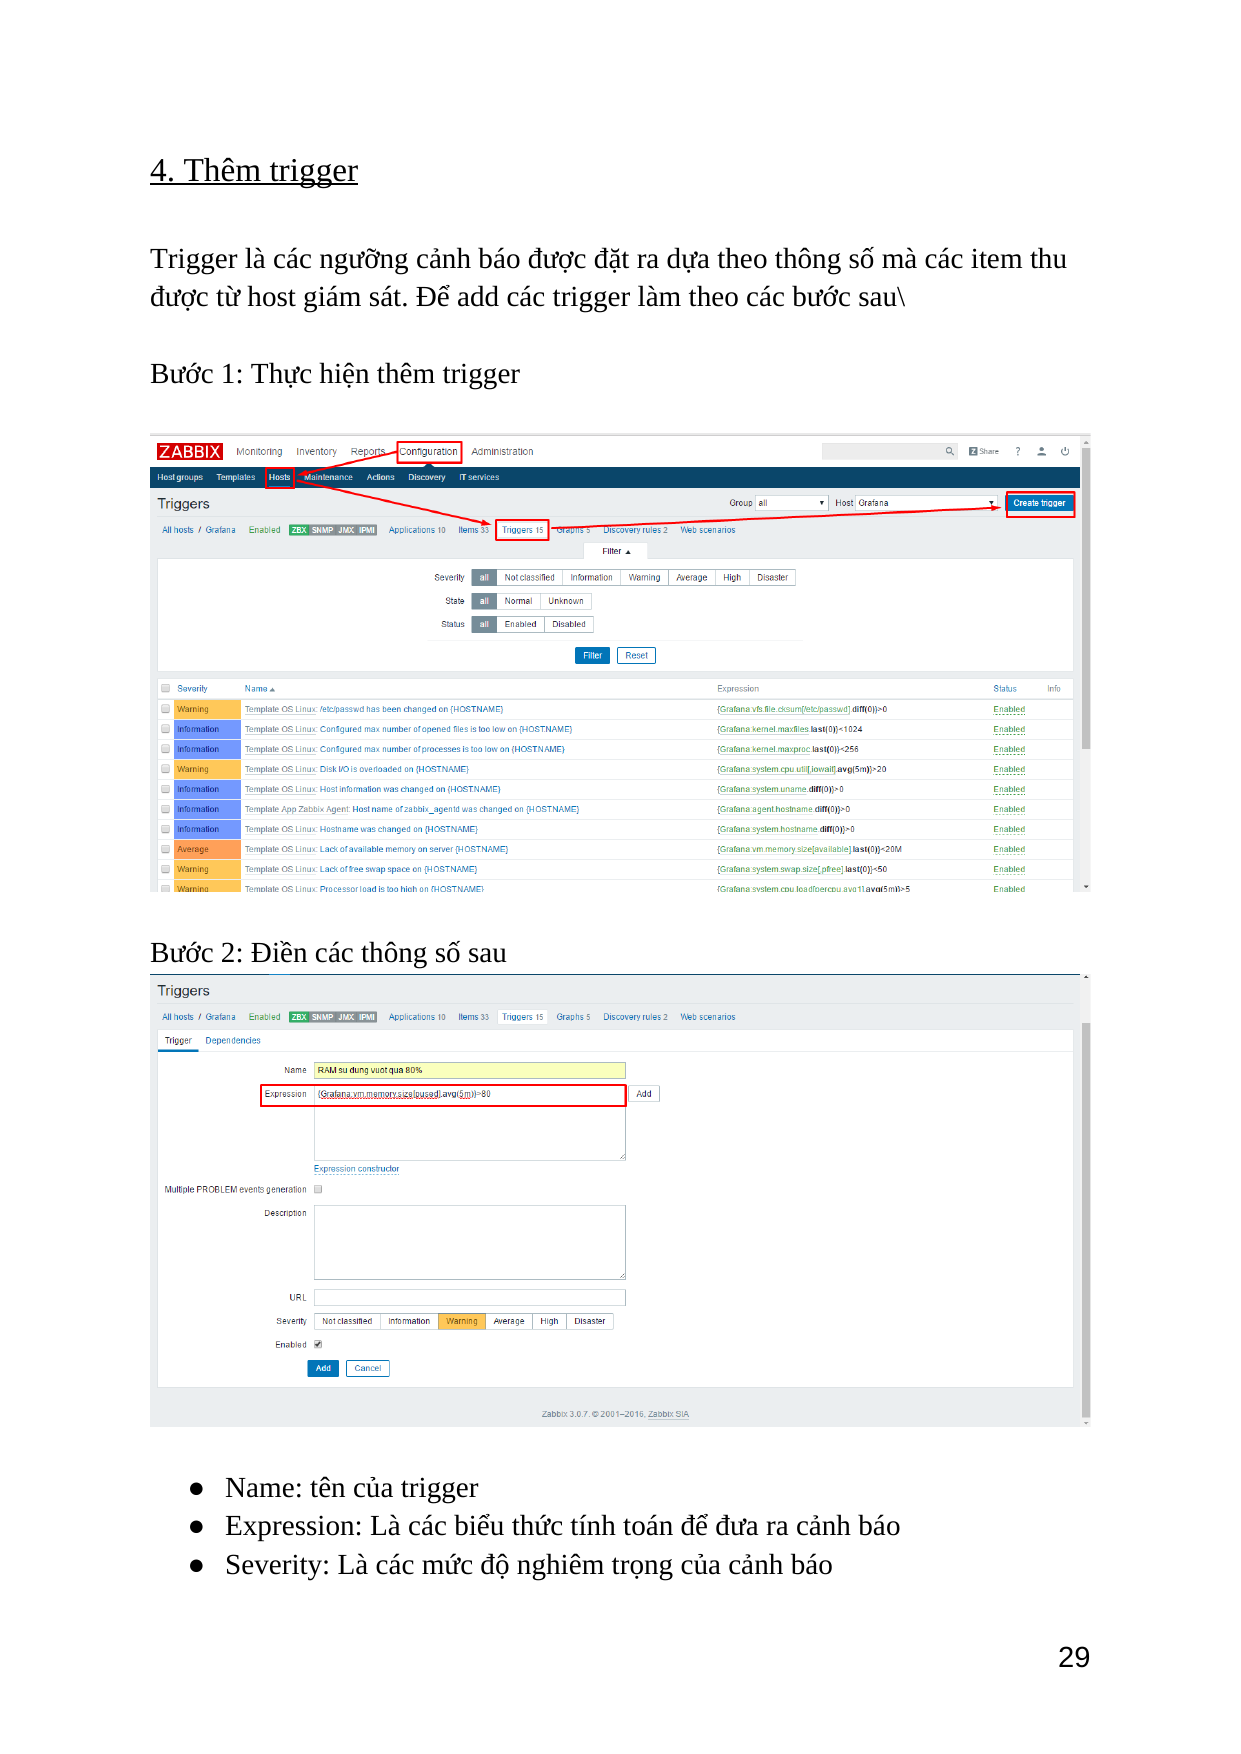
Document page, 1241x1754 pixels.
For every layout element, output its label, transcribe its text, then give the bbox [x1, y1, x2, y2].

text Bước 1: Thực hiện thêm trigger [150, 357, 1090, 390]
list Expression: Là các biểu thức tính toán để đưa ra cảnh báo [187, 1508, 1090, 1542]
picture [150, 433, 1091, 892]
list Severity: Là các mức độ nghiêm trọng của cảnh báo [187, 1547, 1090, 1580]
list Name: tên của trigger [187, 1470, 1090, 1503]
subtitle 4. Thêm trigger [150, 150, 1090, 188]
text Bước 2: Điền các thông số sau [150, 936, 1090, 969]
text Trigger là các ngưỡng cảnh báo được đặt ra dựa theo thông số mà các item thu được từ host giám sát. Để add các trigger làm theo các bước sau\ [150, 241, 1090, 313]
picture [150, 974, 1091, 1427]
